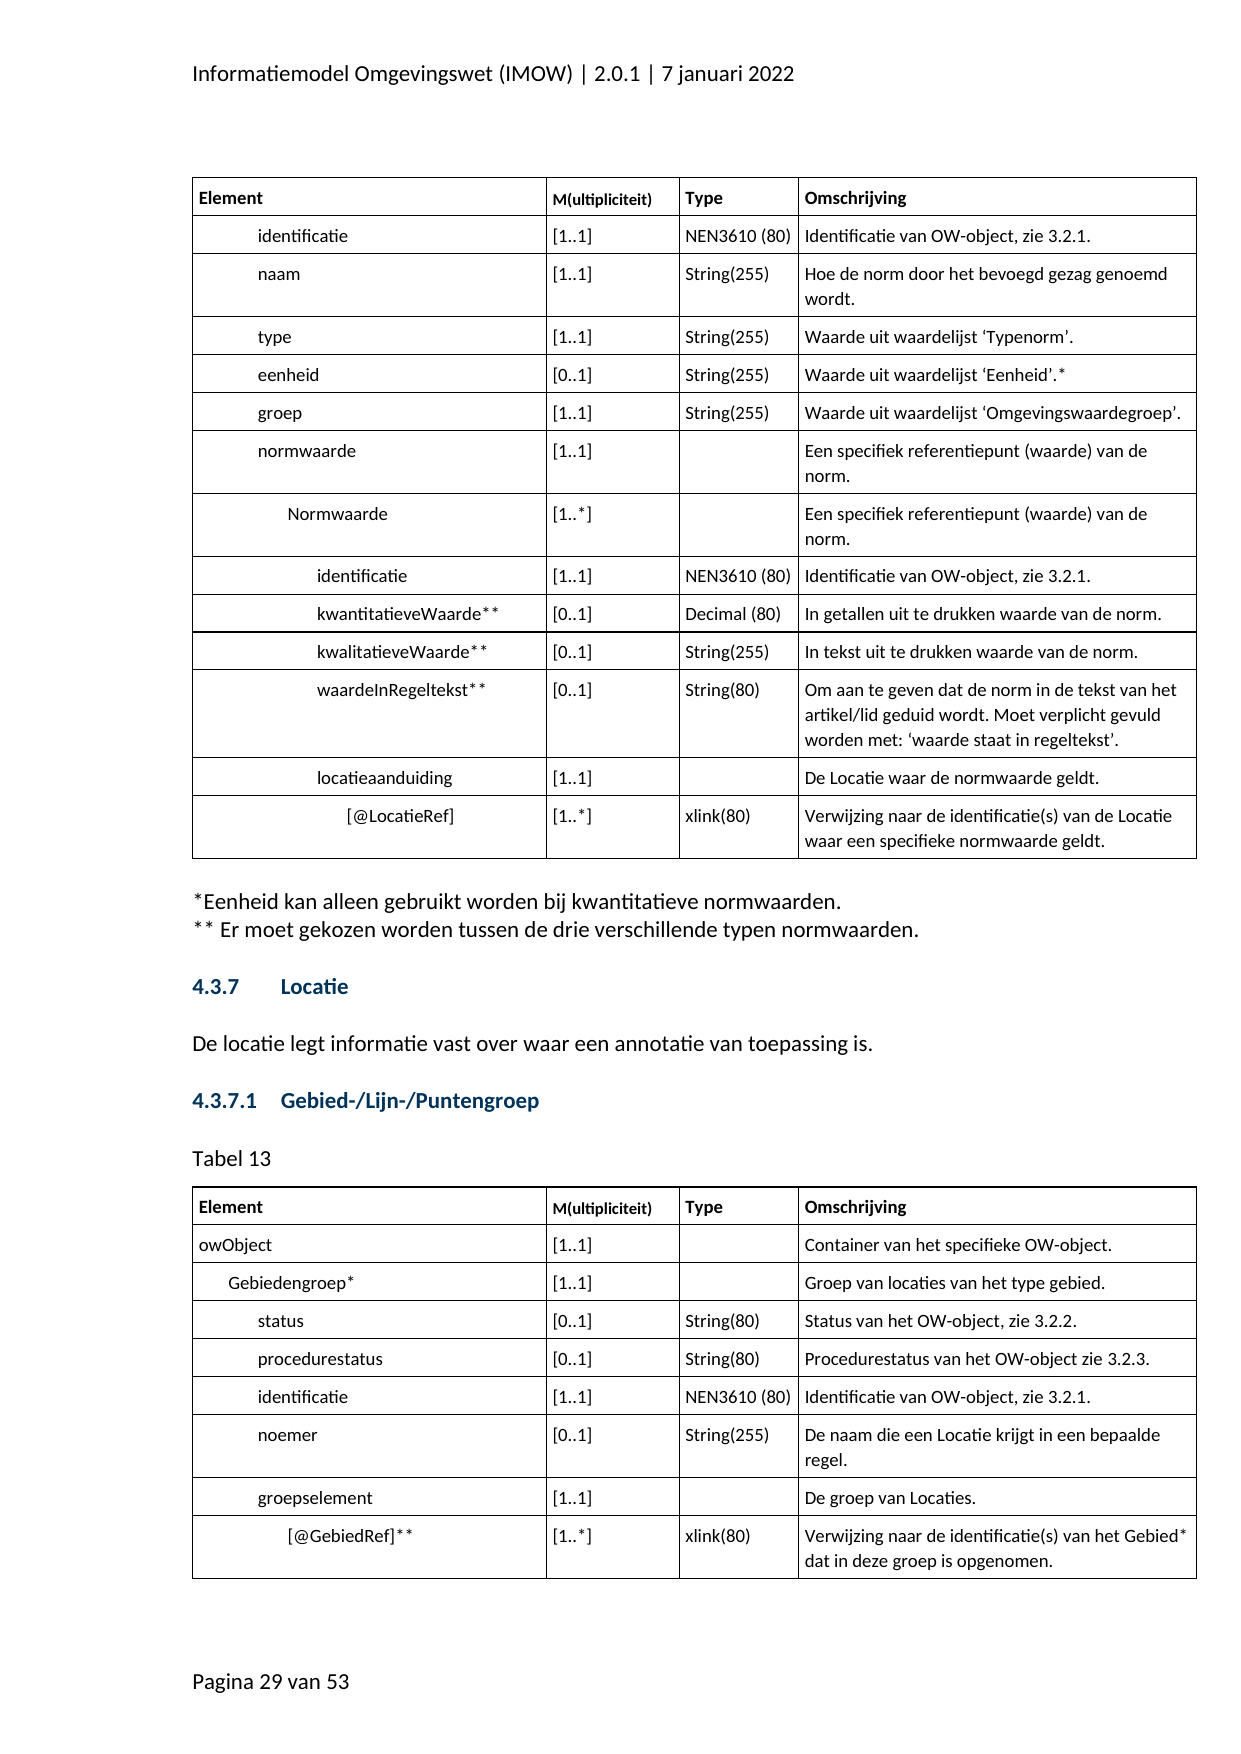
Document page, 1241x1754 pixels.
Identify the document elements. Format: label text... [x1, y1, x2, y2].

table_cell naam [193, 254, 546, 316]
subtitle Gebied-/Lijn-/Puntengroep [192, 1087, 1092, 1115]
table_cell [1..1] [547, 758, 679, 795]
text ** Er moet gekozen worden tussen de drie verschillende typen normwaarden. [192, 915, 1092, 943]
table_cell De naam die een Locatie krijgt in een bepaalde regel. [799, 1415, 1196, 1477]
table_cell groep [193, 393, 546, 430]
table_cell String(255) [680, 317, 798, 354]
text *Eenheid kan alleen gebruikt worden bij kwantitatieve normwaarden. [192, 887, 1092, 915]
table_cell [1..1] [547, 216, 679, 253]
table_header M(ultipliciteit) [547, 178, 679, 215]
table_cell owObject [193, 1225, 546, 1262]
table_cell [680, 1225, 798, 1262]
table_cell [0..1] [547, 1339, 679, 1376]
table_cell String(255) [680, 254, 798, 316]
table_cell [1..1] [547, 317, 679, 354]
table_cell kwantitatieveWaarde** [193, 595, 546, 631]
table_cell [1..1] [547, 431, 679, 493]
table_cell In getallen uit te drukken waarde van de norm. [799, 595, 1196, 631]
table_header Omschrijving [799, 178, 1196, 215]
table_cell De Locatie waar de normwaarde geldt. [799, 758, 1196, 795]
table_cell Decimal (80) [680, 595, 798, 631]
table_cell [0..1] [547, 1301, 679, 1338]
table_header Type [680, 1188, 798, 1224]
table_cell identificatie [193, 557, 546, 593]
table_cell [1..1] [547, 1478, 679, 1515]
table_cell [1..1] [547, 254, 679, 316]
table_cell [1..*] [547, 796, 679, 858]
table_cell Identificatie van OW-object, zie 3.2.1. [799, 557, 1196, 593]
table_cell Om aan te geven dat de norm in de tekst van het artikel/lid geduid wordt. Moet verplicht gevuld worden met: ‘waarde staat in regeltekst’. [799, 670, 1196, 757]
table_cell String(255) [680, 393, 798, 430]
table_cell Gebiedengroep* [193, 1263, 546, 1300]
table_cell [680, 431, 798, 493]
table_cell identificatie [193, 216, 546, 253]
table_cell waardeInRegeltekst** [193, 670, 546, 757]
table_cell normwaarde [193, 431, 546, 493]
table_cell [1..1] [547, 557, 679, 593]
table_cell [@GebiedRef]** [193, 1516, 546, 1578]
table_cell kwalitatieveWaarde** [193, 633, 546, 669]
table_cell String(255) [680, 633, 798, 669]
table_cell [1..1] [547, 393, 679, 430]
table_cell [1..*] [547, 1516, 679, 1578]
table_cell [0..1] [547, 1415, 679, 1477]
table_cell NEN3610 (80) [680, 1377, 798, 1414]
table_cell Waarde uit waardelijst ‘Omgevingswaardegroep’. [799, 393, 1196, 430]
table_cell NEN3610 (80) [680, 557, 798, 593]
table_cell [0..1] [547, 670, 679, 757]
table_cell [680, 1263, 798, 1300]
table_cell Container van het specifieke OW-object. [799, 1225, 1196, 1262]
table_cell String(80) [680, 1301, 798, 1338]
table_cell String(80) [680, 670, 798, 757]
table_cell String(80) [680, 1339, 798, 1376]
table_cell [1..1] [547, 1377, 679, 1414]
table_cell procedurestatus [193, 1339, 546, 1376]
table_cell noemer [193, 1415, 546, 1477]
table_cell identificatie [193, 1377, 546, 1414]
table_cell Verwijzing naar de identificatie(s) van het Gebied* dat in deze groep is opgenomen. [799, 1516, 1196, 1578]
subtitle Locatie [192, 972, 1092, 1000]
table_cell [1..1] [547, 1263, 679, 1300]
table_cell Een specifiek referentiepunt (waarde) van de norm. [799, 494, 1196, 556]
table_cell String(255) [680, 355, 798, 392]
table_cell xlink(80) [680, 1516, 798, 1578]
table_cell [0..1] [547, 633, 679, 669]
table_cell Groep van locaties van het type gebied. [799, 1263, 1196, 1300]
table_cell [@LocatieRef] [193, 796, 546, 858]
table_cell [0..1] [547, 355, 679, 392]
table_cell Status van het OW-object, zie 3.2.2. [799, 1301, 1196, 1338]
table_header Omschrijving [799, 1188, 1196, 1224]
table_cell Procedurestatus van het OW-object zie 3.2.3. [799, 1339, 1196, 1376]
table_cell groepselement [193, 1478, 546, 1515]
table_cell [680, 758, 798, 795]
table_header Element [193, 1188, 546, 1224]
table_cell xlink(80) [680, 796, 798, 858]
table_cell De groep van Locaties. [799, 1478, 1196, 1515]
table_cell NEN3610 (80) [680, 216, 798, 253]
table_header Element [193, 178, 546, 215]
table_cell type [193, 317, 546, 354]
table_cell Waarde uit waardelijst ‘Typenorm’. [799, 317, 1196, 354]
table_cell locatieaanduiding [193, 758, 546, 795]
table_cell Hoe de norm door het bevoegd gezag genoemd wordt. [799, 254, 1196, 316]
table_cell [1..1] [547, 1225, 679, 1262]
table_header M(ultipliciteit) [547, 1188, 679, 1224]
table_cell String(255) [680, 1415, 798, 1477]
table_cell [0..1] [547, 595, 679, 631]
table_cell status [193, 1301, 546, 1338]
table_cell Identificatie van OW-object, zie 3.2.1. [799, 216, 1196, 253]
table_cell Waarde uit waardelijst ‘Eenheid’.* [799, 355, 1196, 392]
table_cell Normwaarde [193, 494, 546, 556]
table_cell Identificatie van OW-object, zie 3.2.1. [799, 1377, 1196, 1414]
table_cell [1..*] [547, 494, 679, 556]
table_header Type [680, 178, 798, 215]
table_cell [680, 494, 798, 556]
table_cell [680, 1478, 798, 1515]
text De locatie legt informatie vast over waar een annotatie van toepassing is. [192, 1029, 1092, 1057]
table_cell eenheid [193, 355, 546, 392]
table_cell In tekst uit te drukken waarde van de norm. [799, 633, 1196, 669]
table_cell Een specifiek referentiepunt (waarde) van de norm. [799, 431, 1196, 493]
table_cell Verwijzing naar de identificatie(s) van de Locatie waar een specifieke normwaarde geldt. [799, 796, 1196, 858]
